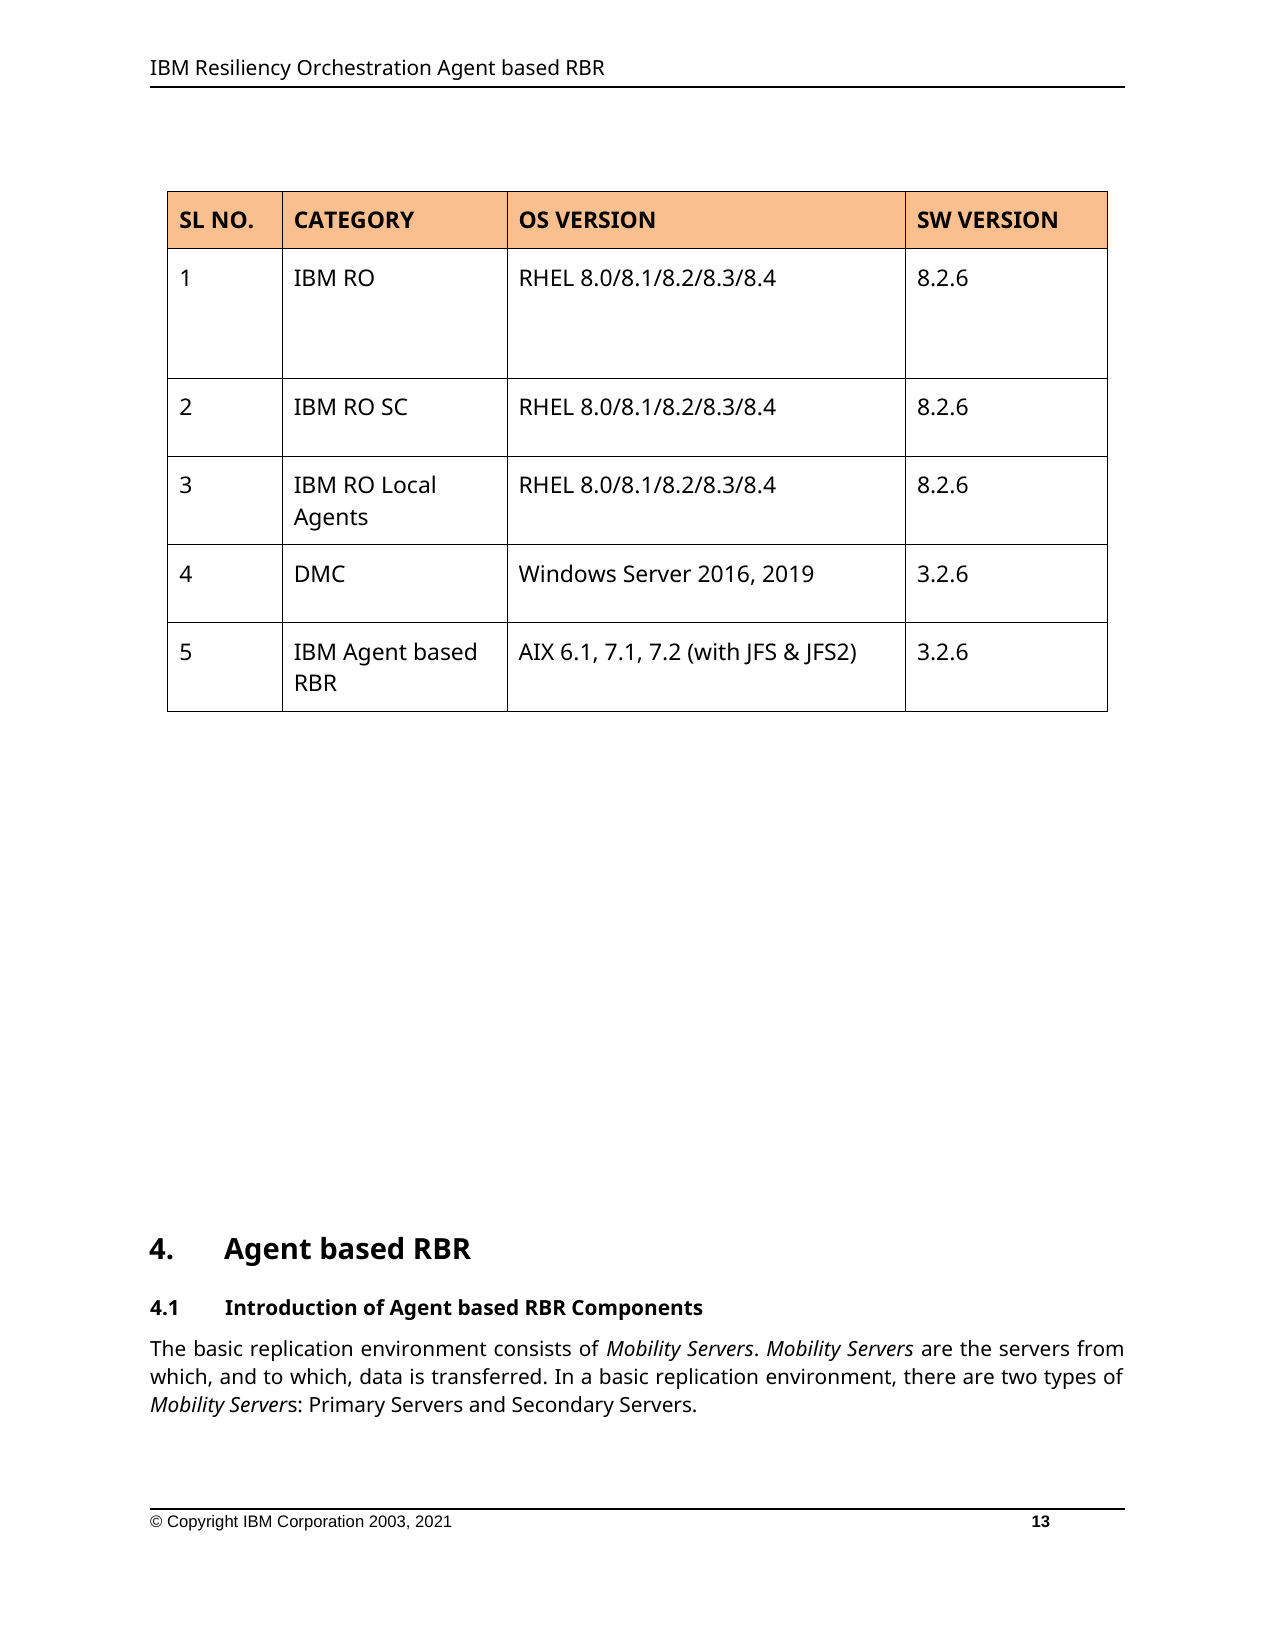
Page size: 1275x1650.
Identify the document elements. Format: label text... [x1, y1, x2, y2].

table_cell 3 [168, 457, 282, 544]
table_cell 3.2.6 [906, 623, 1107, 711]
table_cell 2 [168, 379, 282, 456]
table_cell RHEL 8.0/8.1/8.2/8.3/8.4 [508, 249, 905, 378]
table_cell 8.2.6 [906, 249, 1107, 378]
text The basic replication environment consists of Mobility Servers. Mobility Servers are the servers from which, and to which, data is transferred. In a basic replication environment, there are two types of Mobility Servers: Primary Servers and Secondary Servers. [150, 1334, 1125, 1419]
table_cell RHEL 8.0/8.1/8.2/8.3/8.4 [508, 379, 905, 456]
table_cell 1 [168, 249, 282, 378]
table_cell 8.2.6 [906, 457, 1107, 544]
table_cell Windows Server 2016, 2019 [508, 545, 905, 622]
table_cell AIX 6.1, 7.1, 7.2 (with JFS & JFS2) [508, 623, 905, 711]
table_header SL NO. [168, 192, 282, 248]
table_header SW VERSION [906, 192, 1107, 248]
table_cell 5 [168, 623, 282, 711]
table_cell RHEL 8.0/8.1/8.2/8.3/8.4 [508, 457, 905, 544]
table_cell 4 [168, 545, 282, 622]
table_cell IBM Agent based RBR [283, 623, 507, 711]
table_header CATEGORY [283, 192, 507, 248]
subtitle Introduction of Agent based RBR Components [150, 1293, 1125, 1321]
table_cell 8.2.6 [906, 379, 1107, 456]
table_cell IBM RO [283, 249, 507, 378]
table_header OS VERSION [508, 192, 905, 248]
table_cell IBM RO SC [283, 379, 507, 456]
table_cell DMC [283, 545, 507, 622]
table_cell IBM RO Local Agents [283, 457, 507, 544]
table_cell 3.2.6 [906, 545, 1107, 622]
subtitle Agent based RBR [149, 1228, 1125, 1268]
